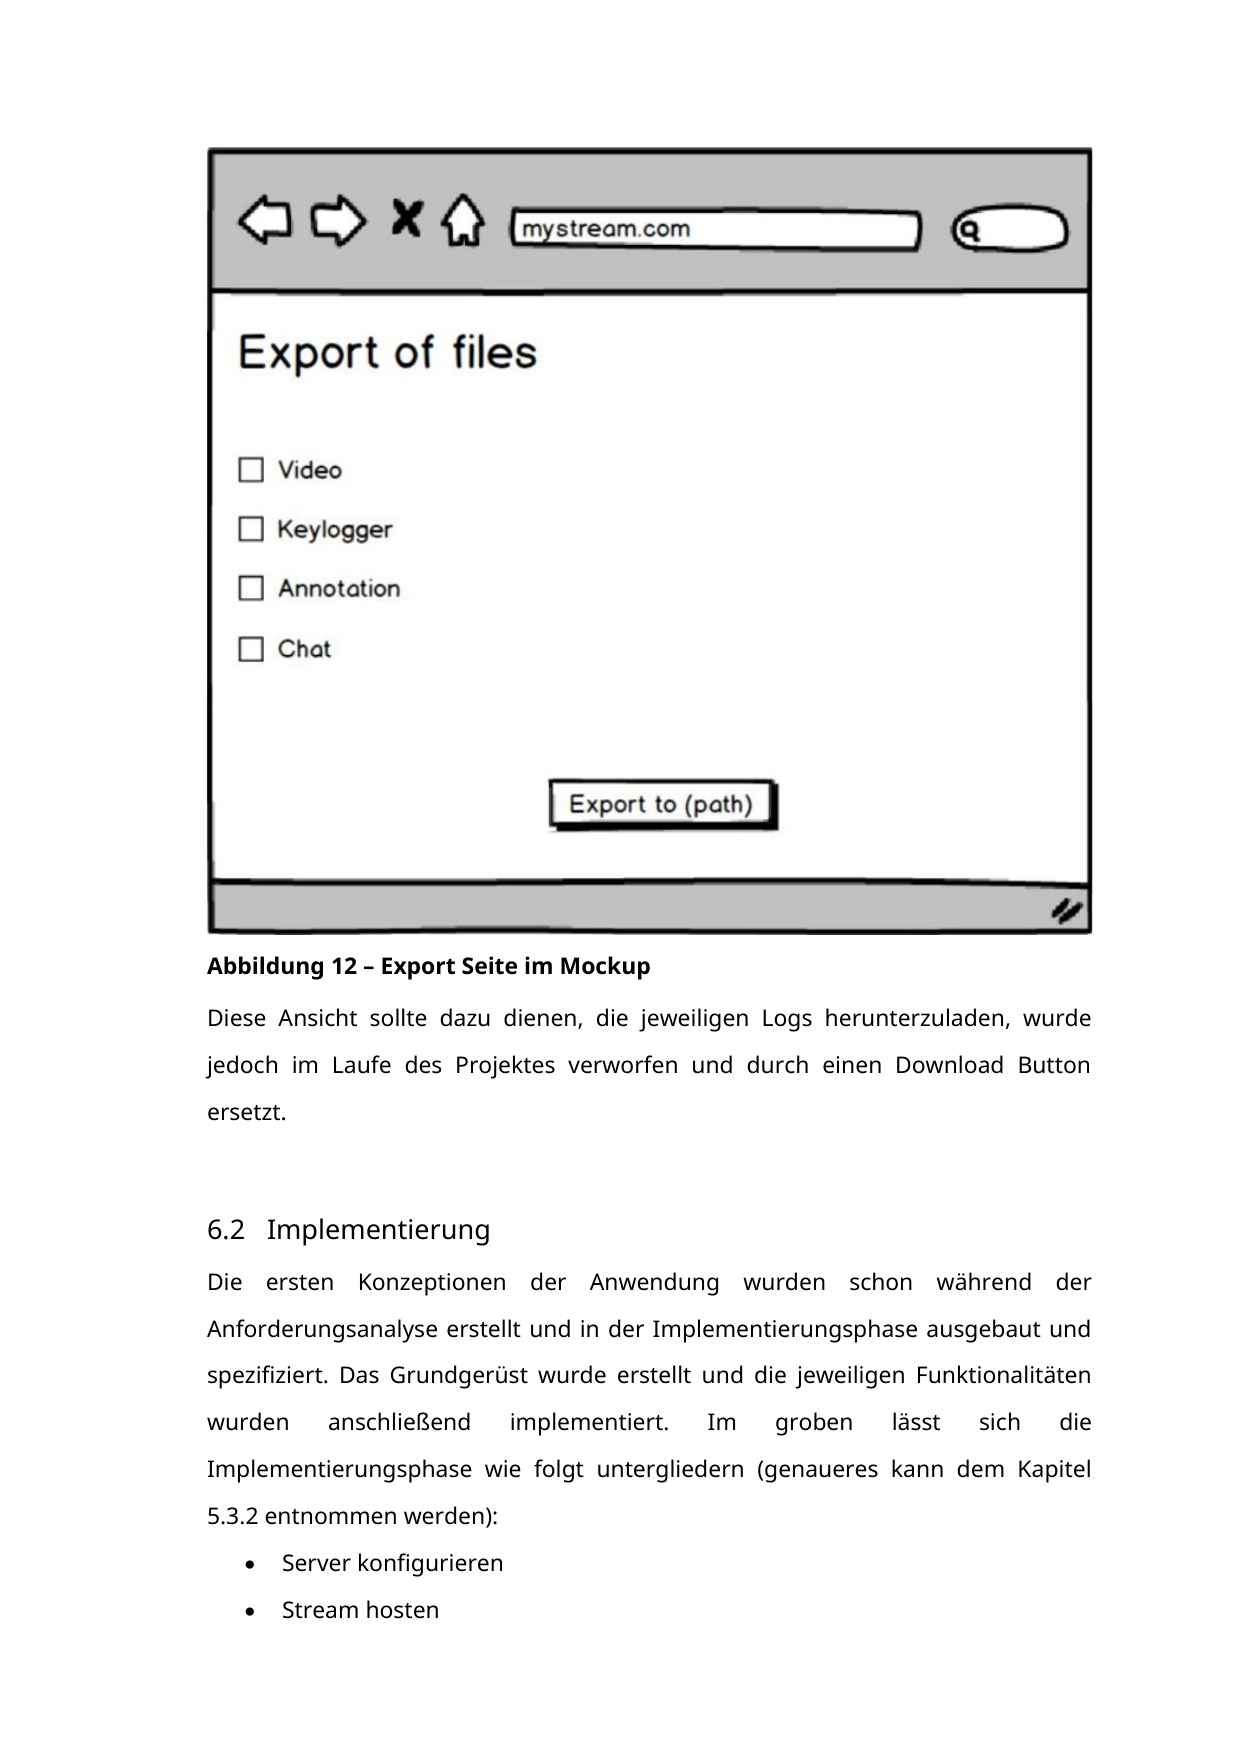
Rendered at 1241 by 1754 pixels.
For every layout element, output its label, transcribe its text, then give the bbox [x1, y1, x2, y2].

list Server konfigurieren [244, 1547, 1092, 1578]
list Stream hosten [244, 1594, 1092, 1625]
text Die ersten Konzeptionen der Anwendung wurden schon während der Anforderungsanalyse erstellt und in der Implementierungsphase ausgebaut und spezifiziert. Das Grundgerüst wurde erstellt und die jeweiligen Funktionalitäten wurden anschließend implementiert. Im groben lässt sich die Implementierungsphase wie folgt untergliedern (genaueres kann dem Kapitel 5.3.2 entnommen werden): [207, 1266, 1092, 1531]
subtitle Implementierung [207, 1210, 1092, 1247]
picture [206, 147, 1093, 935]
text Abbildung 12 – Export Seite im Mockup [207, 950, 1092, 981]
text Diese Ansicht sollte dazu dienen, die jeweiligen Logs herunterzuladen, wurde jedoch im Laufe des Projektes verworfen und durch einen Download Button ersetzt. [207, 1002, 1092, 1127]
